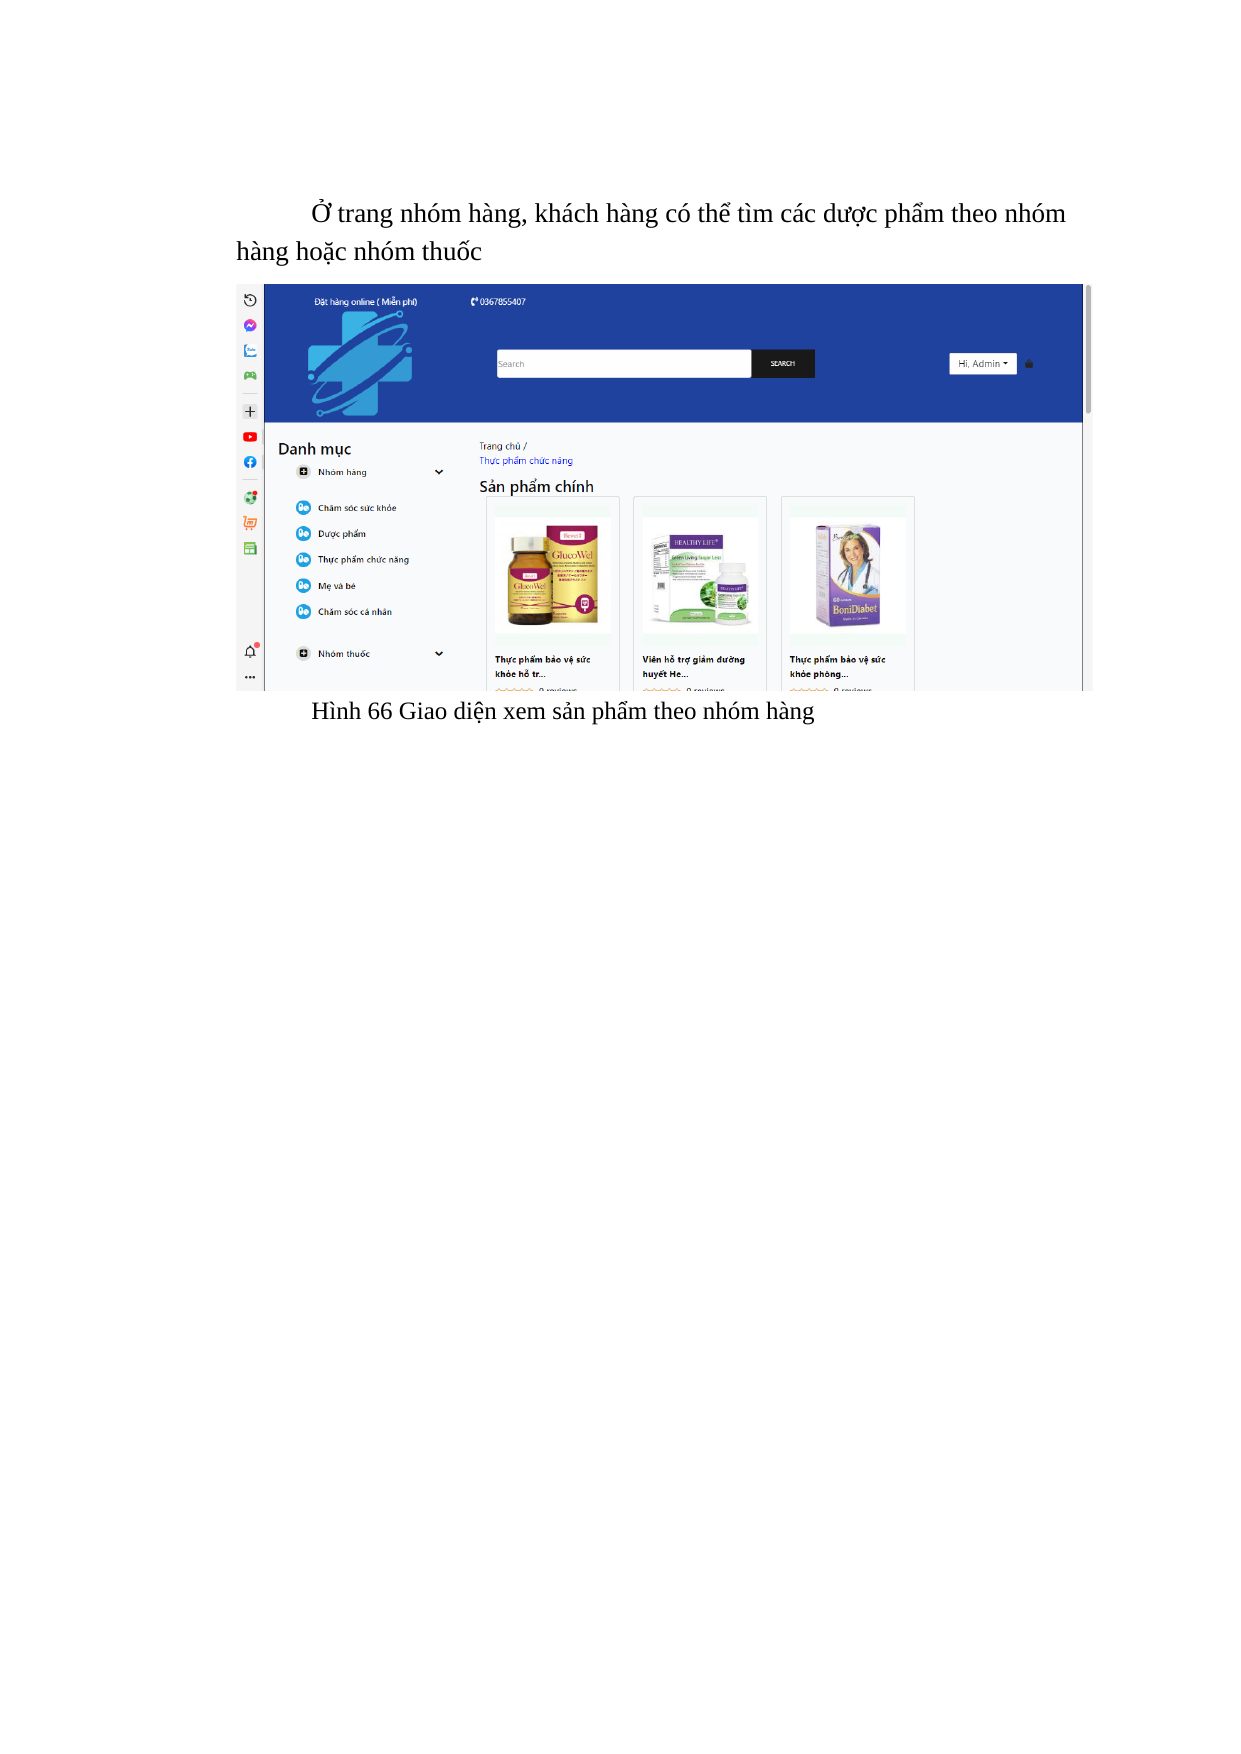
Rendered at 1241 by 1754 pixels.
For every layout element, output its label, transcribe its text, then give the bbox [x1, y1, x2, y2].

text Ở trang nhóm hàng, khách hàng có thể tìm các dược phẩm theo nhóm hàng hoặc nhóm thuốc [236, 197, 1092, 266]
text Hình 66 Giao diện xem sản phẩm theo nhóm hàng [236, 696, 1092, 725]
picture [236, 284, 1093, 691]
